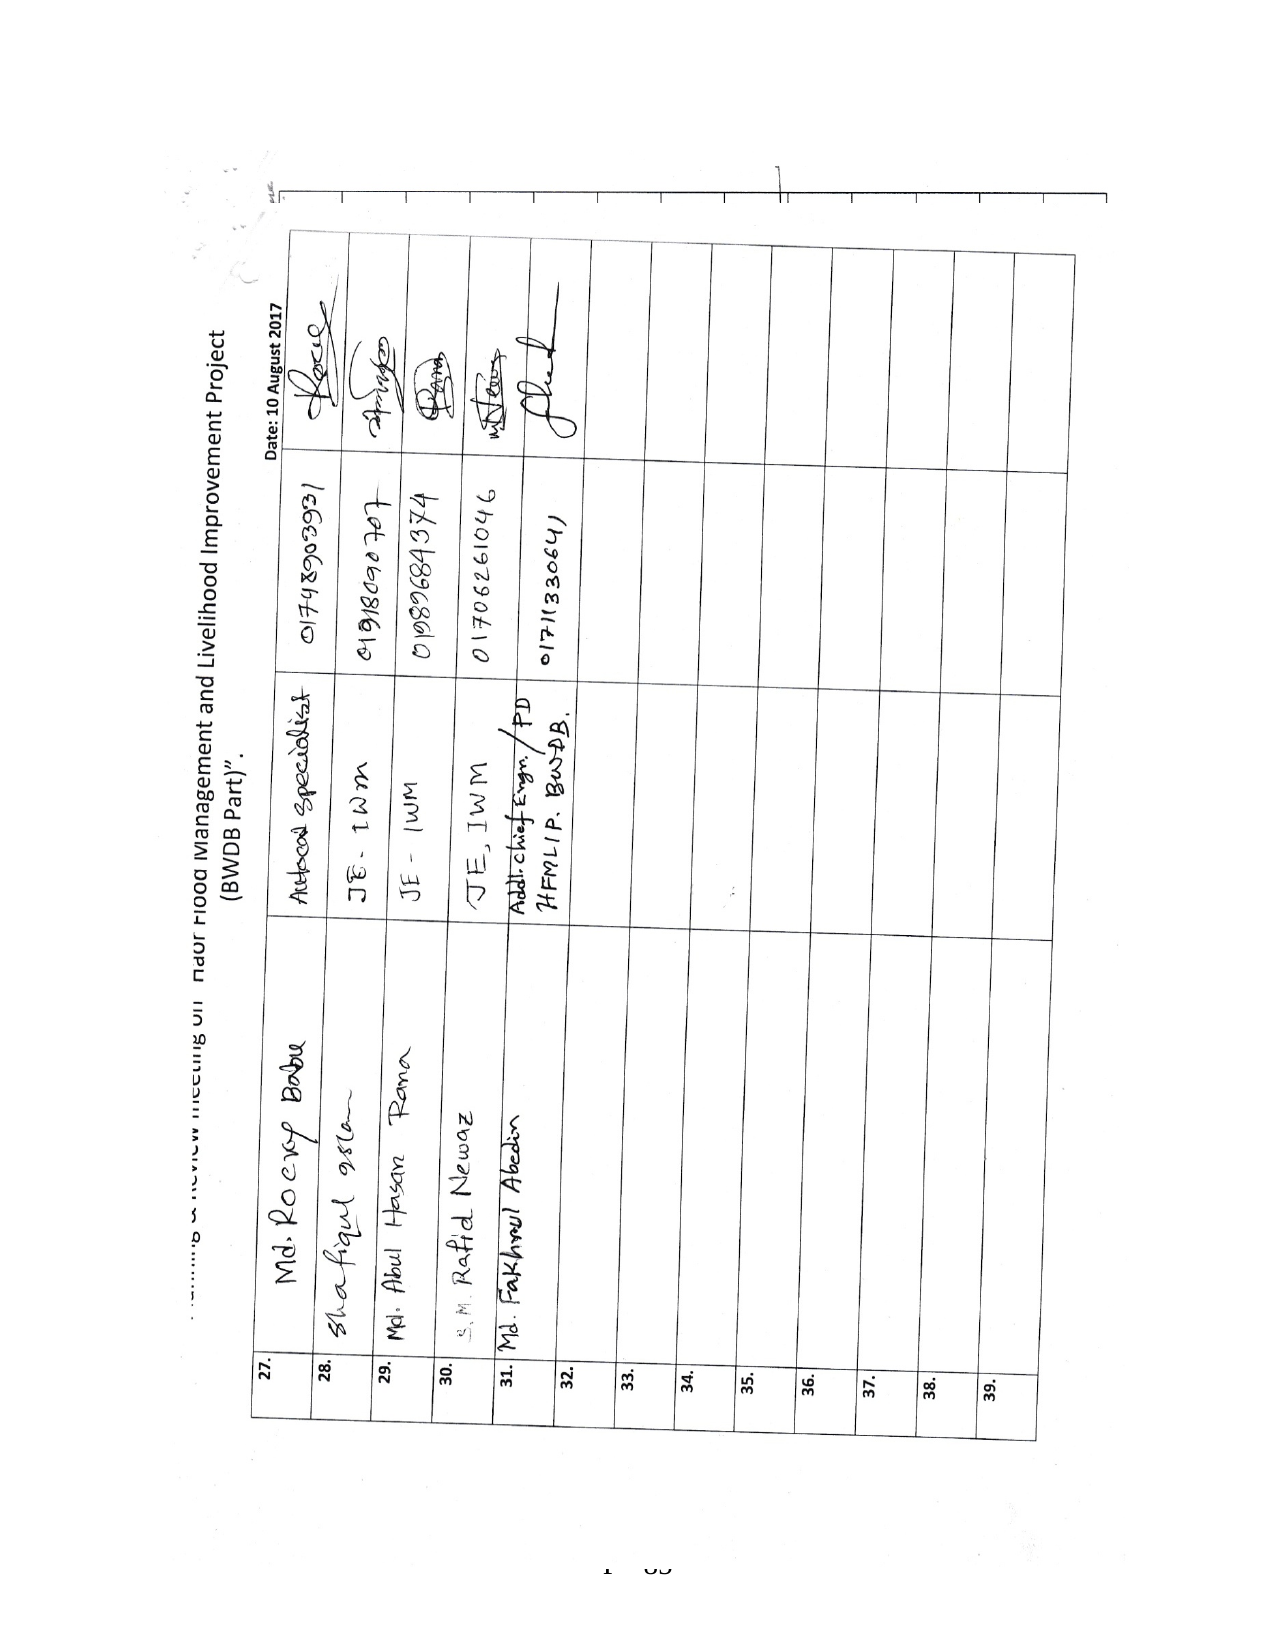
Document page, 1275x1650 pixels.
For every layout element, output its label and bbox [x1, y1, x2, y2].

picture [153, 150, 1129, 1569]
